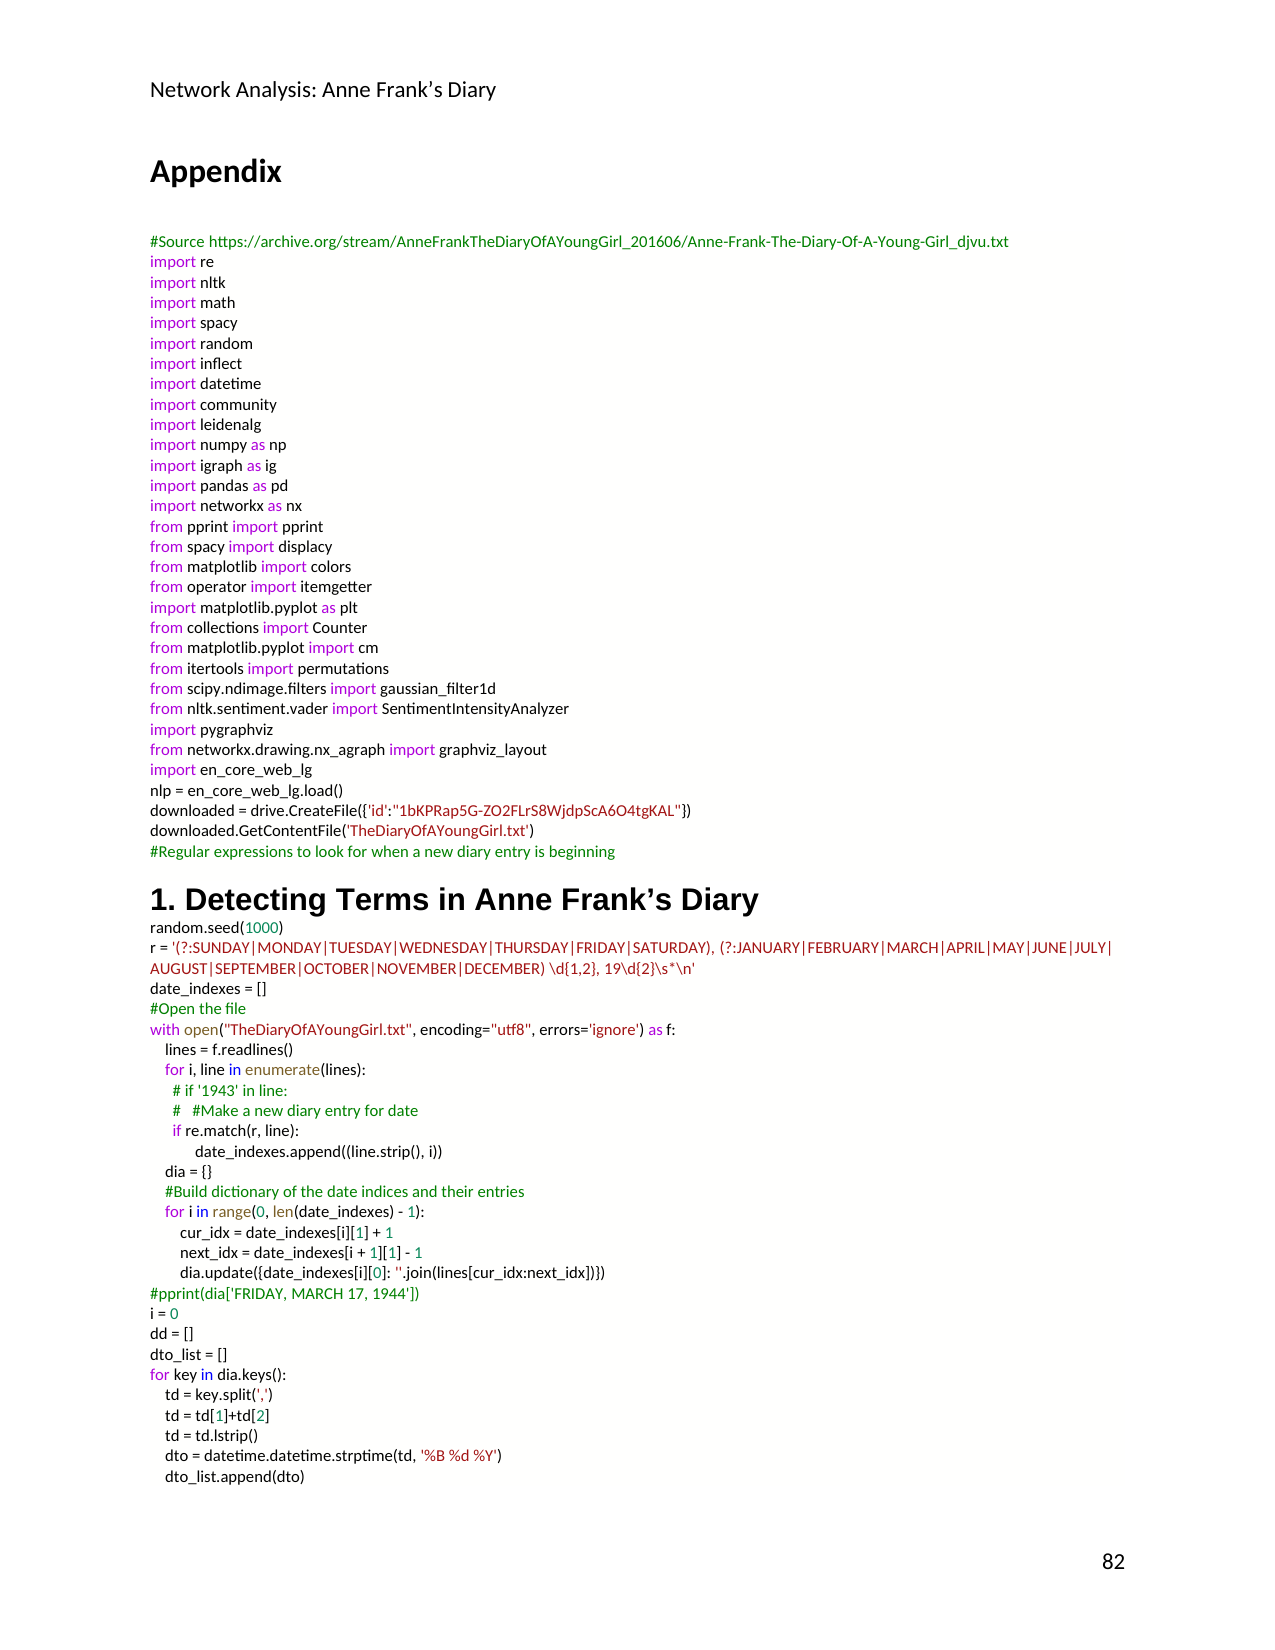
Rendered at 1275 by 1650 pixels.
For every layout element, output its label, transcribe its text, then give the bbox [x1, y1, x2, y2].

text for i, line in enumerate(lines): [150, 1059, 1125, 1080]
text dto_list.append(dto) [150, 1466, 1125, 1486]
text import datetime [150, 374, 1125, 394]
text td = key.split(',') [150, 1384, 1125, 1405]
text 1. Detecting Terms in Anne Frank’s Diary [150, 881, 1125, 917]
text td = td[1]+td[2] [150, 1405, 1125, 1425]
text from spacy import displacy [150, 536, 1125, 556]
text dia.update({date_indexes[i][0]: ''.join(lines[cur_idx:next_idx])}) [150, 1263, 1125, 1283]
text import pandas as pd [150, 475, 1125, 496]
text import community [150, 394, 1125, 414]
text from matplotlib import colors [150, 556, 1125, 577]
text date_indexes.append((line.strip(), i)) [150, 1141, 1125, 1161]
text import spacy [150, 313, 1125, 333]
text dto = datetime.datetime.strptime(td, '%B %d %Y') [150, 1446, 1125, 1466]
text dto_list = [] [150, 1344, 1125, 1364]
text date_indexes = [] [150, 978, 1125, 999]
text from collections import Counter [150, 617, 1125, 638]
text # #Make a new diary entry for date [150, 1100, 1125, 1121]
text import numpy as np [150, 434, 1125, 455]
text # if '1943' in line: [150, 1080, 1125, 1100]
text from matplotlib.pyplot import cm [150, 638, 1125, 658]
text downloaded.GetContentFile('TheDiaryOfAYoungGirl.txt') [150, 821, 1125, 841]
text from nltk.sentiment.vader import SentimentIntensityAnalyzer [150, 699, 1125, 719]
text import math [150, 292, 1125, 313]
text import en_core_web_lg [150, 759, 1125, 780]
text from operator import itemgetter [150, 577, 1125, 597]
text import matplotlib.pyplot as plt [150, 597, 1125, 617]
text next_idx = date_indexes[i + 1][1] - 1 [150, 1242, 1125, 1263]
text #Regular expressions to look for when a new diary entry is beginning [150, 841, 1125, 861]
text import nltk [150, 272, 1125, 292]
text from pprint import pprint [150, 516, 1125, 536]
text import re [150, 252, 1125, 272]
text import pygraphviz [150, 719, 1125, 739]
text #Build dictionary of the date indices and their entries [150, 1181, 1125, 1202]
text from scipy.ndimage.filters import gaussian_filter1d [150, 678, 1125, 699]
text #Source https://archive.org/stream/AnneFrankTheDiaryOfAYoungGirl_201606/Anne-Frank-The-Diary-Of-A-Young-Girl_djvu.txt [150, 231, 1125, 252]
text i = 0 [150, 1303, 1125, 1324]
text #Open the file [150, 999, 1125, 1019]
subtitle Appendix [150, 150, 1125, 191]
text dia = {} [150, 1161, 1125, 1181]
text for i in range(0, len(date_indexes) - 1): [150, 1202, 1125, 1222]
text random.seed(1000) [150, 917, 1125, 938]
text downloaded = drive.CreateFile({'id':"1bKPRap5G-ZO2FLrS8WjdpScA6O4tgKAL"}) [150, 800, 1125, 821]
text import igraph as ig [150, 455, 1125, 475]
text import random [150, 333, 1125, 353]
text for key in dia.keys(): [150, 1364, 1125, 1384]
text import leidenalg [150, 414, 1125, 434]
text import networkx as nx [150, 496, 1125, 516]
text #pprint(dia['FRIDAY, MARCH 17, 1944']) [150, 1283, 1125, 1303]
text with open("TheDiaryOfAYoungGirl.txt", encoding="utf8", errors='ignore') as f: [150, 1019, 1125, 1039]
text import inflect [150, 353, 1125, 374]
text if re.match(r, line): [150, 1121, 1125, 1141]
text from networkx.drawing.nx_agraph import graphviz_layout [150, 739, 1125, 759]
text lines = f.readlines() [150, 1039, 1125, 1059]
text nlp = en_core_web_lg.load() [150, 780, 1125, 800]
text td = td.lstrip() [150, 1425, 1125, 1446]
text cur_idx = date_indexes[i][1] + 1 [150, 1222, 1125, 1242]
text dd = [] [150, 1324, 1125, 1344]
text from itertools import permutations [150, 658, 1125, 678]
text r = '(?:SUNDAY|MONDAY|TUESDAY|WEDNESDAY|THURSDAY|FRIDAY|SATURDAY), (?:JANUARY|FEBRUARY|MARCH|APRIL|MAY|JUNE|JULY|AUGUST|SEPTEMBER|OCTOBER|NOVEMBER|DECEMBER) \d{1,2}, 19\d{2}\s*\n' [150, 938, 1125, 978]
